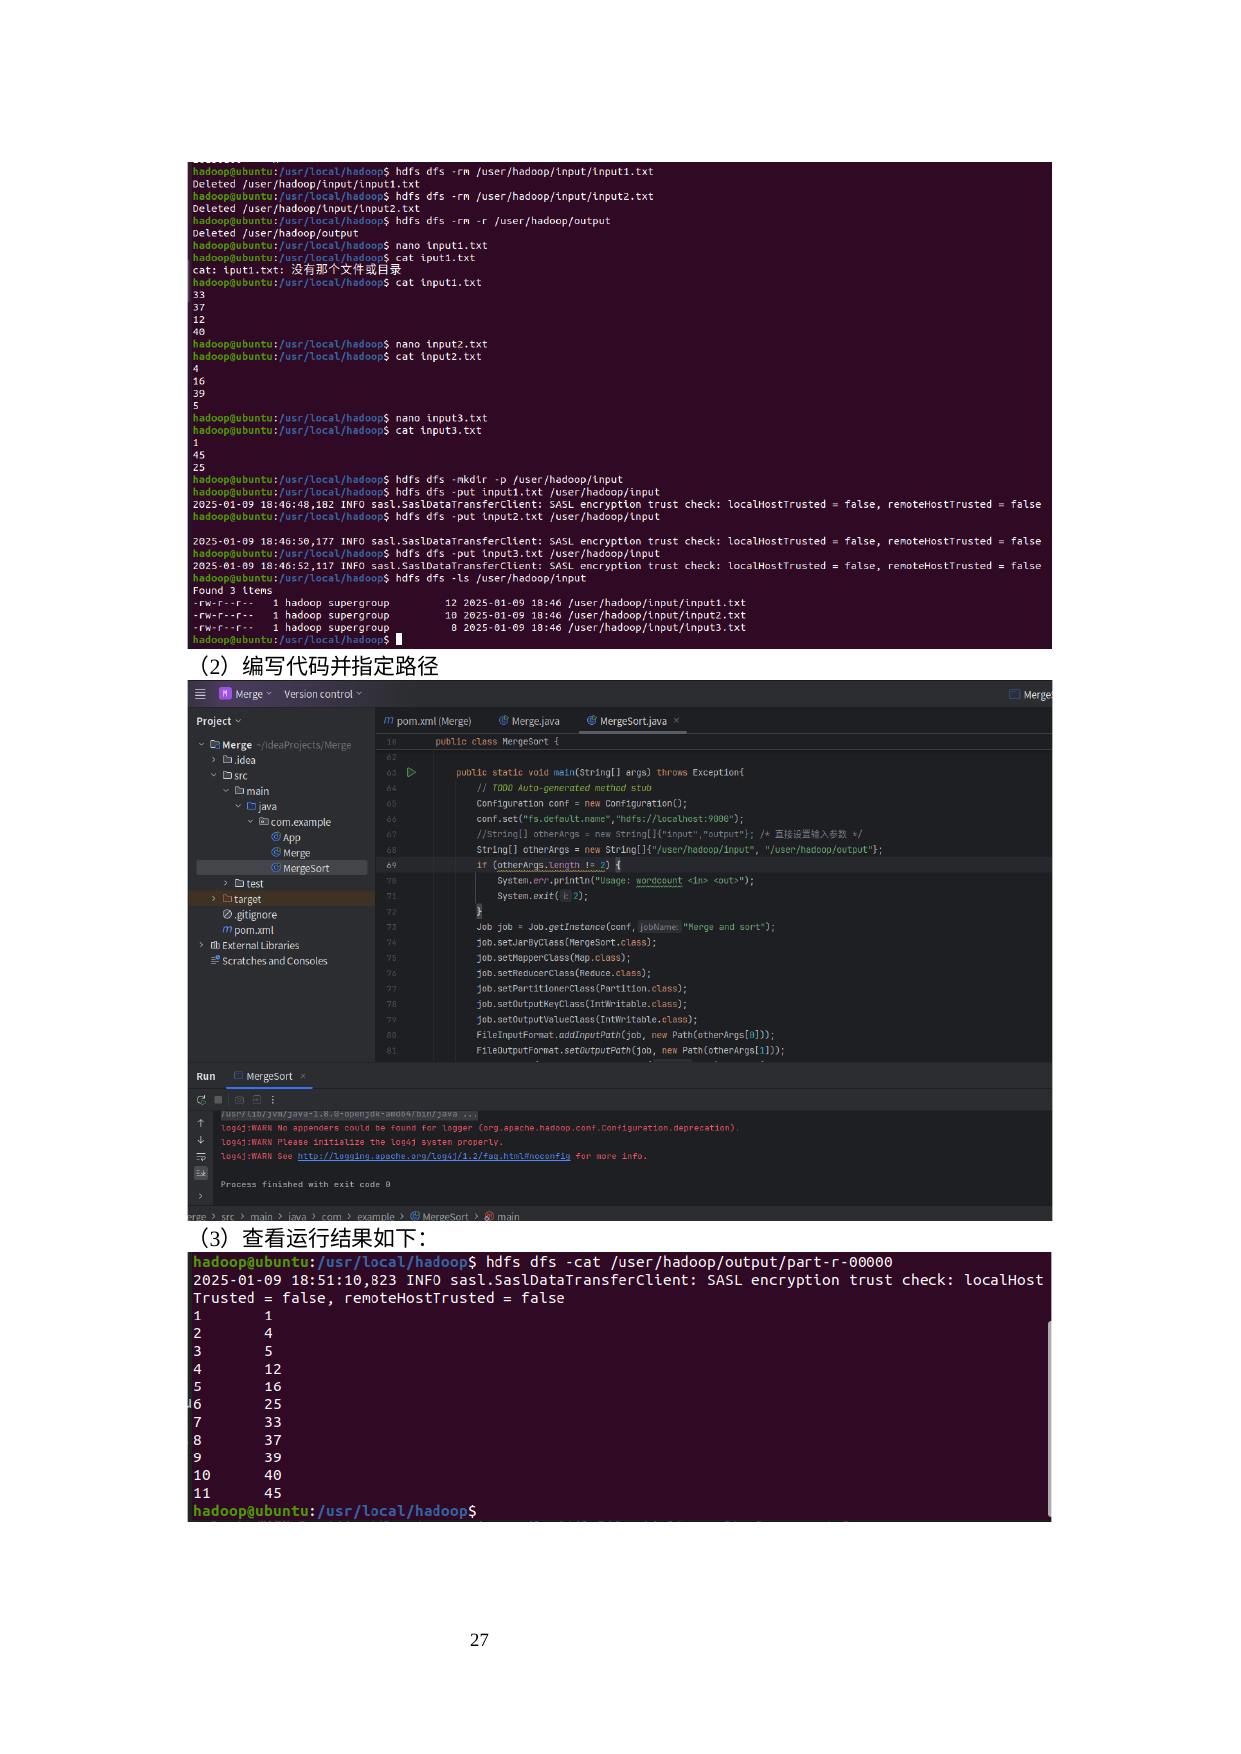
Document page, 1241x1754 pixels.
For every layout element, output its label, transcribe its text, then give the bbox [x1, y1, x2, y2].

picture [187, 1252, 1052, 1522]
list 编写代码并指定路径 [187, 649, 1053, 680]
picture [187, 680, 1053, 1221]
picture [187, 162, 1052, 649]
list 查看运行结果如下： [187, 1221, 1053, 1252]
